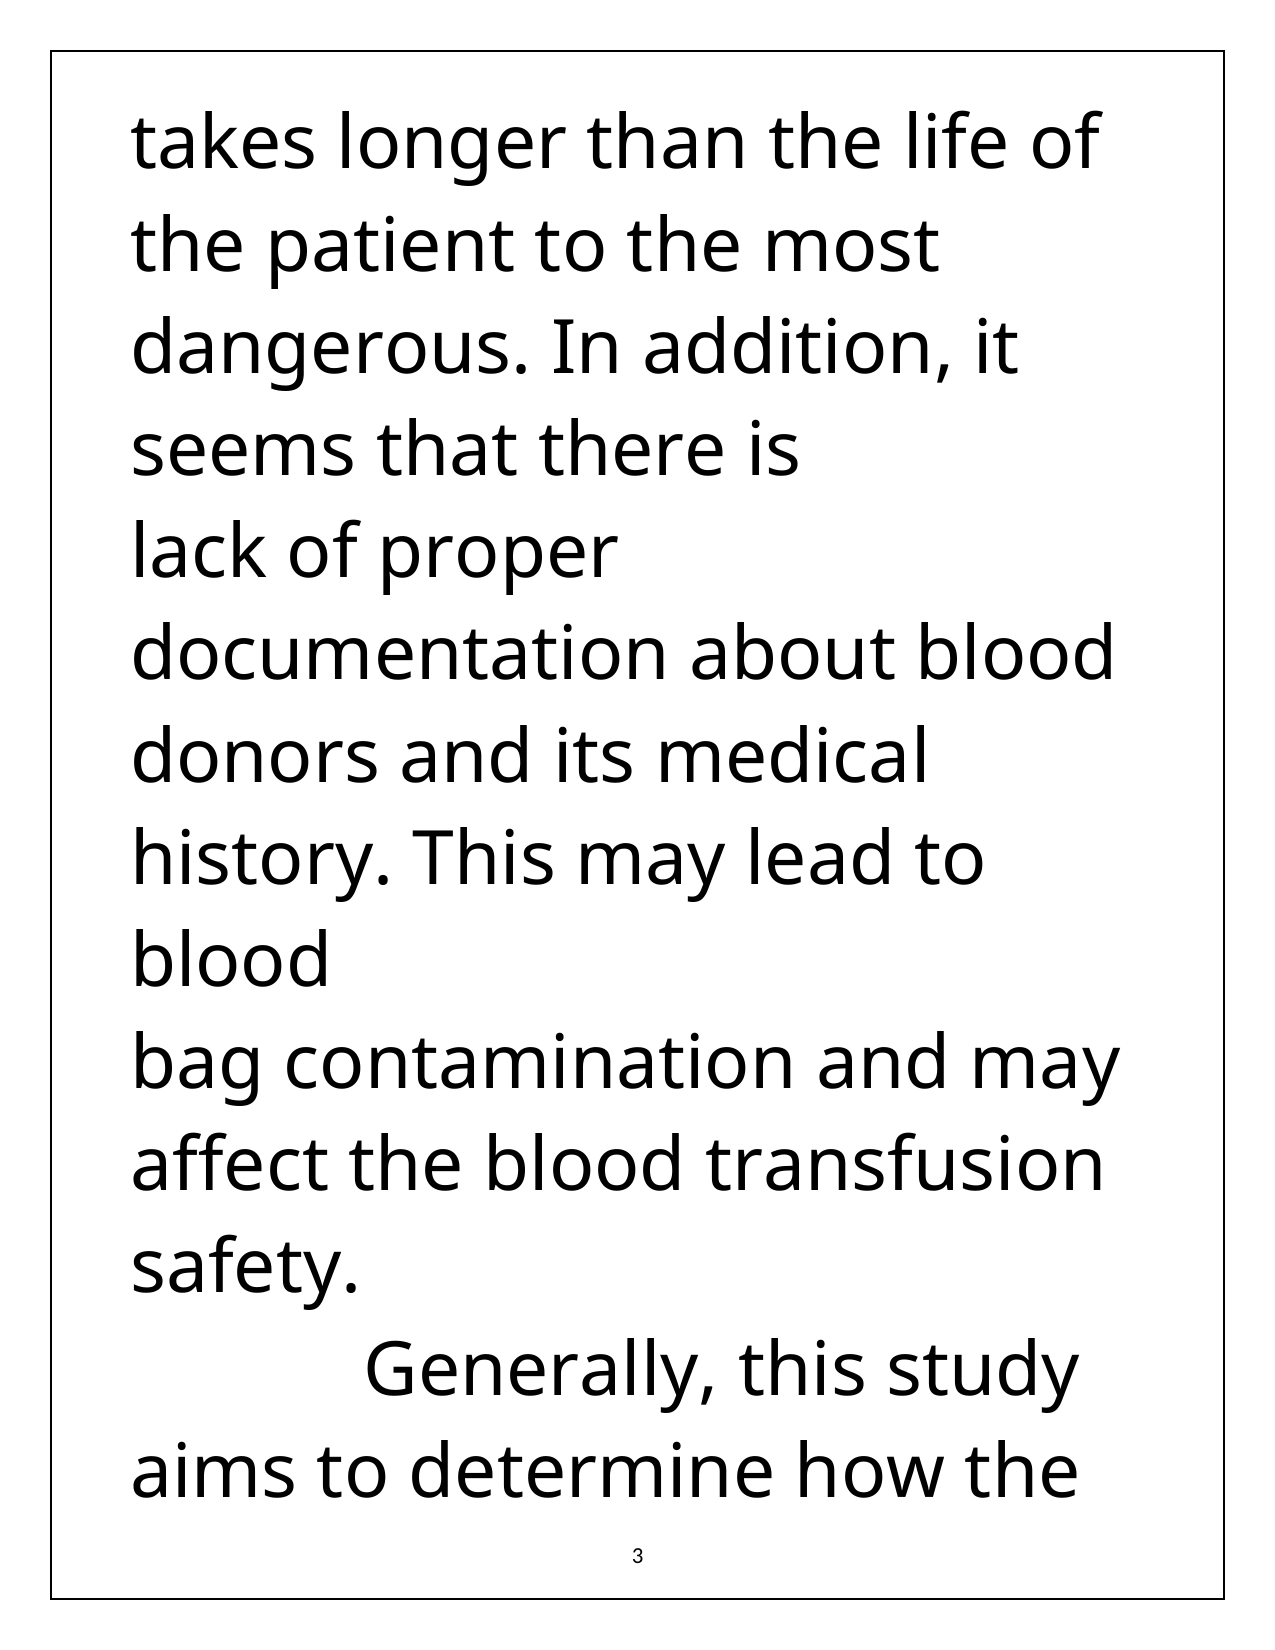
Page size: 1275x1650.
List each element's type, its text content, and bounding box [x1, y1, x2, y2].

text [130, 1315, 1145, 1519]
text bag contamination and may affect the blood transfusion safety. [130, 1008, 1145, 1315]
text takes longer than the life of the patient to the most dangerous. In addition, it seems that there is [130, 89, 1145, 497]
text lack of proper documentation about blood donors and its medical history. This may lead to blood [130, 497, 1145, 1008]
